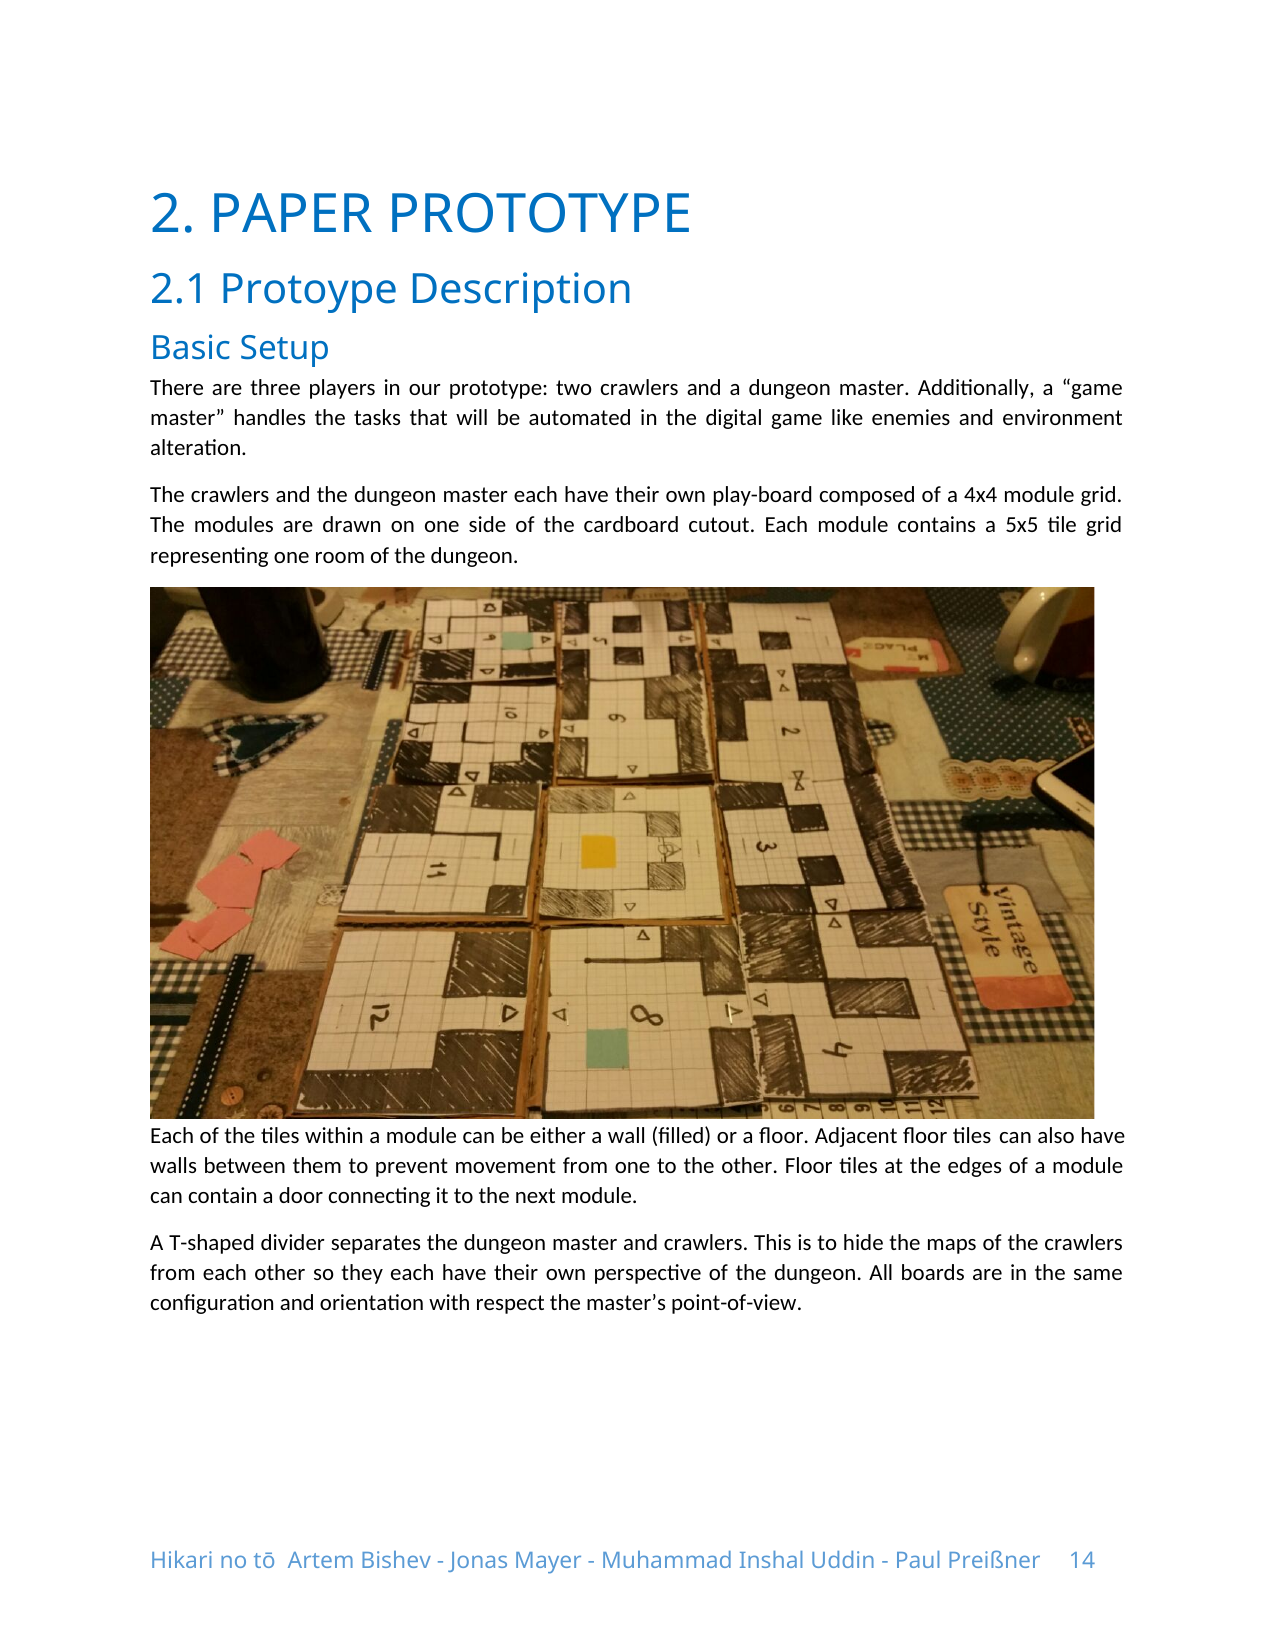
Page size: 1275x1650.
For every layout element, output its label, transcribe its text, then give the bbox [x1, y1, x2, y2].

text There are three players in our prototype: two crawlers and a dungeon master. Additionally, a “game master” handles the tasks that will be automated in the digital game like enemies and environment alteration. [150, 373, 1125, 462]
subtitle 2.1 Protoype Description [150, 259, 1125, 316]
text A T-shaped divider separates the dungeon master and crawlers. This is to hide the maps of the crawlers from each other so they each have their own perspective of the dungeon. All boards are in the same configuration and orientation with respect the master’s point-of-view. [150, 1228, 1125, 1316]
subtitle 2. Paper Prototype [150, 175, 1125, 249]
picture [150, 587, 1095, 1119]
subtitle Basic Setup [150, 324, 1125, 369]
text The crawlers and the dungeon master each have their own play-board composed of a 4x4 module grid. The modules are drawn on one side of the cardboard cutout. Each module contains a 5x5 tile grid representing one room of the dungeon. [150, 480, 1125, 569]
